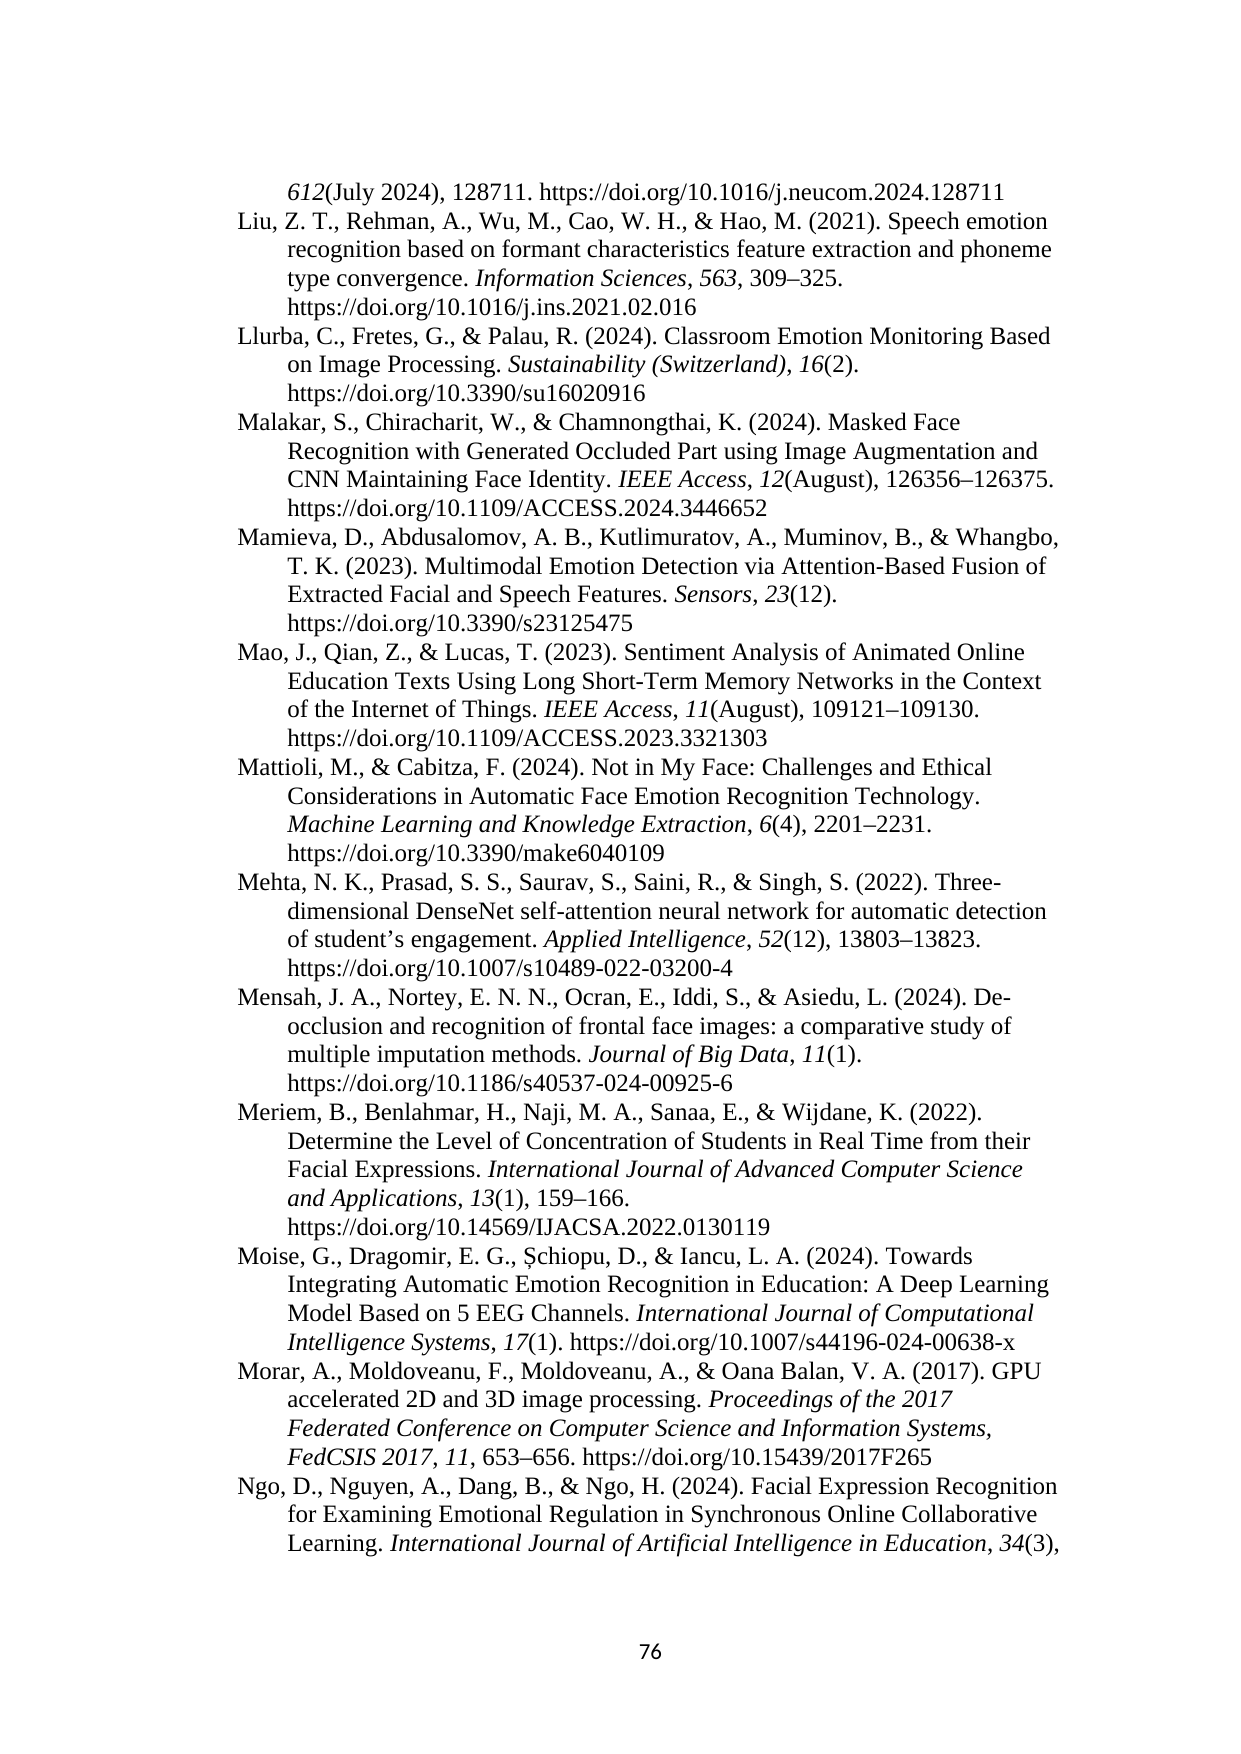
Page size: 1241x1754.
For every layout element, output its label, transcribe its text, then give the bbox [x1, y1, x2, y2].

text Morar, A., Moldoveanu, F., Moldoveanu, A., & Oana Balan, V. A. (2017). GPU accelerated 2D and 3D image processing. Proceedings of the 2017 Federated Conference on Computer Science and Information Systems, FedCSIS 2017, 11, 653–656. https://doi.org/10.15439/2017F265 [237, 1356, 1063, 1471]
text Malakar, S., Chiracharit, W., & Chamnongthai, K. (2024). Masked Face Recognition with Generated Occluded Part using Image Augmentation and CNN Maintaining Face Identity. IEEE Access, 12(August), 126356–126375. https://doi.org/10.1109/ACCESS.2024.3446652 [237, 407, 1063, 522]
text Mensah, J. A., Nortey, E. N. N., Ocran, E., Iddi, S., & Asiedu, L. (2024). De-occlusion and recognition of frontal face images: a comparative study of multiple imputation methods. Journal of Big Data, 11(1). https://doi.org/10.1186/s40537-024-00925-6 [237, 982, 1063, 1097]
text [237, 1471, 1063, 1557]
text Meriem, B., Benlahmar, H., Naji, M. A., Sanaa, E., & Wijdane, K. (2022). Determine the Level of Concentration of Students in Real Time from their Facial Expressions. International Journal of Advanced Computer Science and Applications, 13(1), 159–166. https://doi.org/10.14569/IJACSA.2022.0130119 [237, 1097, 1063, 1241]
text Mamieva, D., Abdusalomov, A. B., Kutlimuratov, A., Muminov, B., & Whangbo, T. K. (2023). Multimodal Emotion Detection via Attention-Based Fusion of Extracted Facial and Speech Features. Sensors, 23(12). https://doi.org/10.3390/s23125475 [237, 522, 1063, 637]
text Liu, Z. T., Rehman, A., Wu, M., Cao, W. H., & Hao, M. (2021). Speech emotion recognition based on formant characteristics feature extraction and phoneme type convergence. Information Sciences, 563, 309–325. https://doi.org/10.1016/j.ins.2021.02.016 [237, 206, 1063, 321]
text Mehta, N. K., Prasad, S. S., Saurav, S., Saini, R., & Singh, S. (2022). Three-dimensional DenseNet self-attention neural network for automatic detection of student’s engagement. Applied Intelligence, 52(12), 13803–13823. https://doi.org/10.1007/s10489-022-03200-4 [237, 867, 1063, 982]
text Mattioli, M., & Cabitza, F. (2024). Not in My Face: Challenges and Ethical Considerations in Automatic Face Emotion Recognition Technology. Machine Learning and Knowledge Extraction, 6(4), 2201–2231. https://doi.org/10.3390/make6040109 [237, 752, 1063, 867]
text Mao, J., Qian, Z., & Lucas, T. (2023). Sentiment Analysis of Animated Online Education Texts Using Long Short-Term Memory Networks in the Context of the Internet of Things. IEEE Access, 11(August), 109121–109130. https://doi.org/10.1109/ACCESS.2023.3321303 [237, 637, 1063, 752]
text Llurba, C., Fretes, G., & Palau, R. (2024). Classroom Emotion Monitoring Based on Image Processing. Sustainability (Switzerland), 16(2). https://doi.org/10.3390/su16020916 [237, 321, 1063, 407]
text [237, 177, 1063, 206]
text Moise, G., Dragomir, E. G., Șchiopu, D., & Iancu, L. A. (2024). Towards Integrating Automatic Emotion Recognition in Education: A Deep Learning Model Based on 5 EEG Channels. International Journal of Computational Intelligence Systems, 17(1). https://doi.org/10.1007/s44196-024-00638-x [237, 1241, 1063, 1356]
